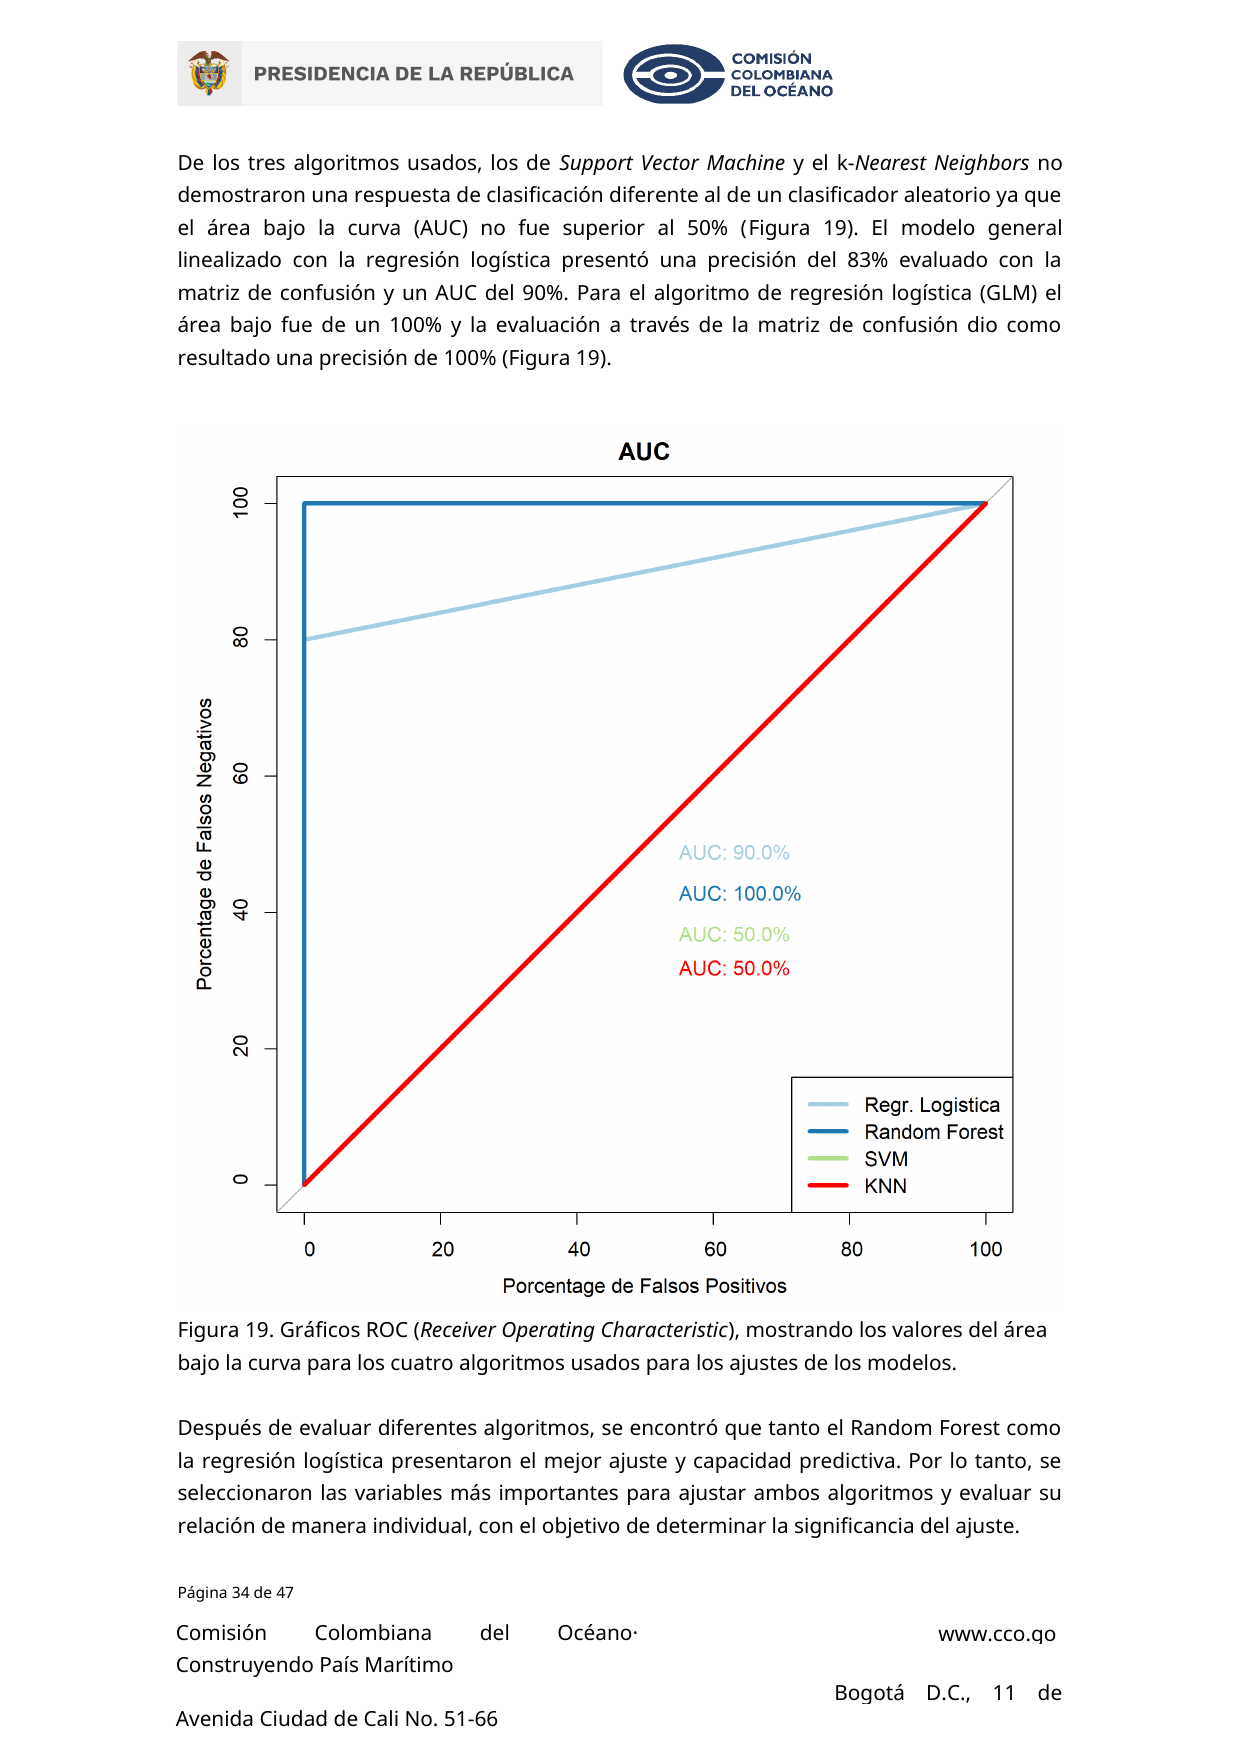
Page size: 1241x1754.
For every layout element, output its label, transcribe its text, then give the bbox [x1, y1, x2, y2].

text Después de evaluar diferentes algoritmos, se encontró que tanto el Random Forest como la regresión logística presentaron el mejor ajuste y capacidad predictiva. Por lo tanto, se seleccionaron las variables más importantes para ajustar ambos algoritmos y evaluar su relación de manera individual, con el objetivo de determinar la significancia del ajuste. [177, 1413, 1063, 1539]
text De los tres algoritmos usados, los de Support Vector Machine y el k-Nearest Neighbors no demostraron una respuesta de clasificación diferente al de un clasificador aleatorio ya que el área bajo la curva (AUC) no fue superior al 50% (Figura 19). El modelo general linealizado con la regresión logística presentó una precisión del 83% evaluado con la matriz de confusión y un AUC del 90%. Para el algoritmo de regresión logística (GLM) el área bajo fue de un 100% y la evaluación a través de la matriz de confusión dio como resultado una precisión de 100% (Figura 19). [177, 148, 1063, 372]
text Figura 19. Gráficos ROC (Receiver Operating Characteristic), mostrando los valores del área bajo la curva para los cuatro algoritmos usados para los ajustes de los modelos. [177, 1315, 1063, 1376]
picture [177, 425, 1064, 1312]
picture [642, 42, 824, 107]
picture [177, 41, 603, 106]
